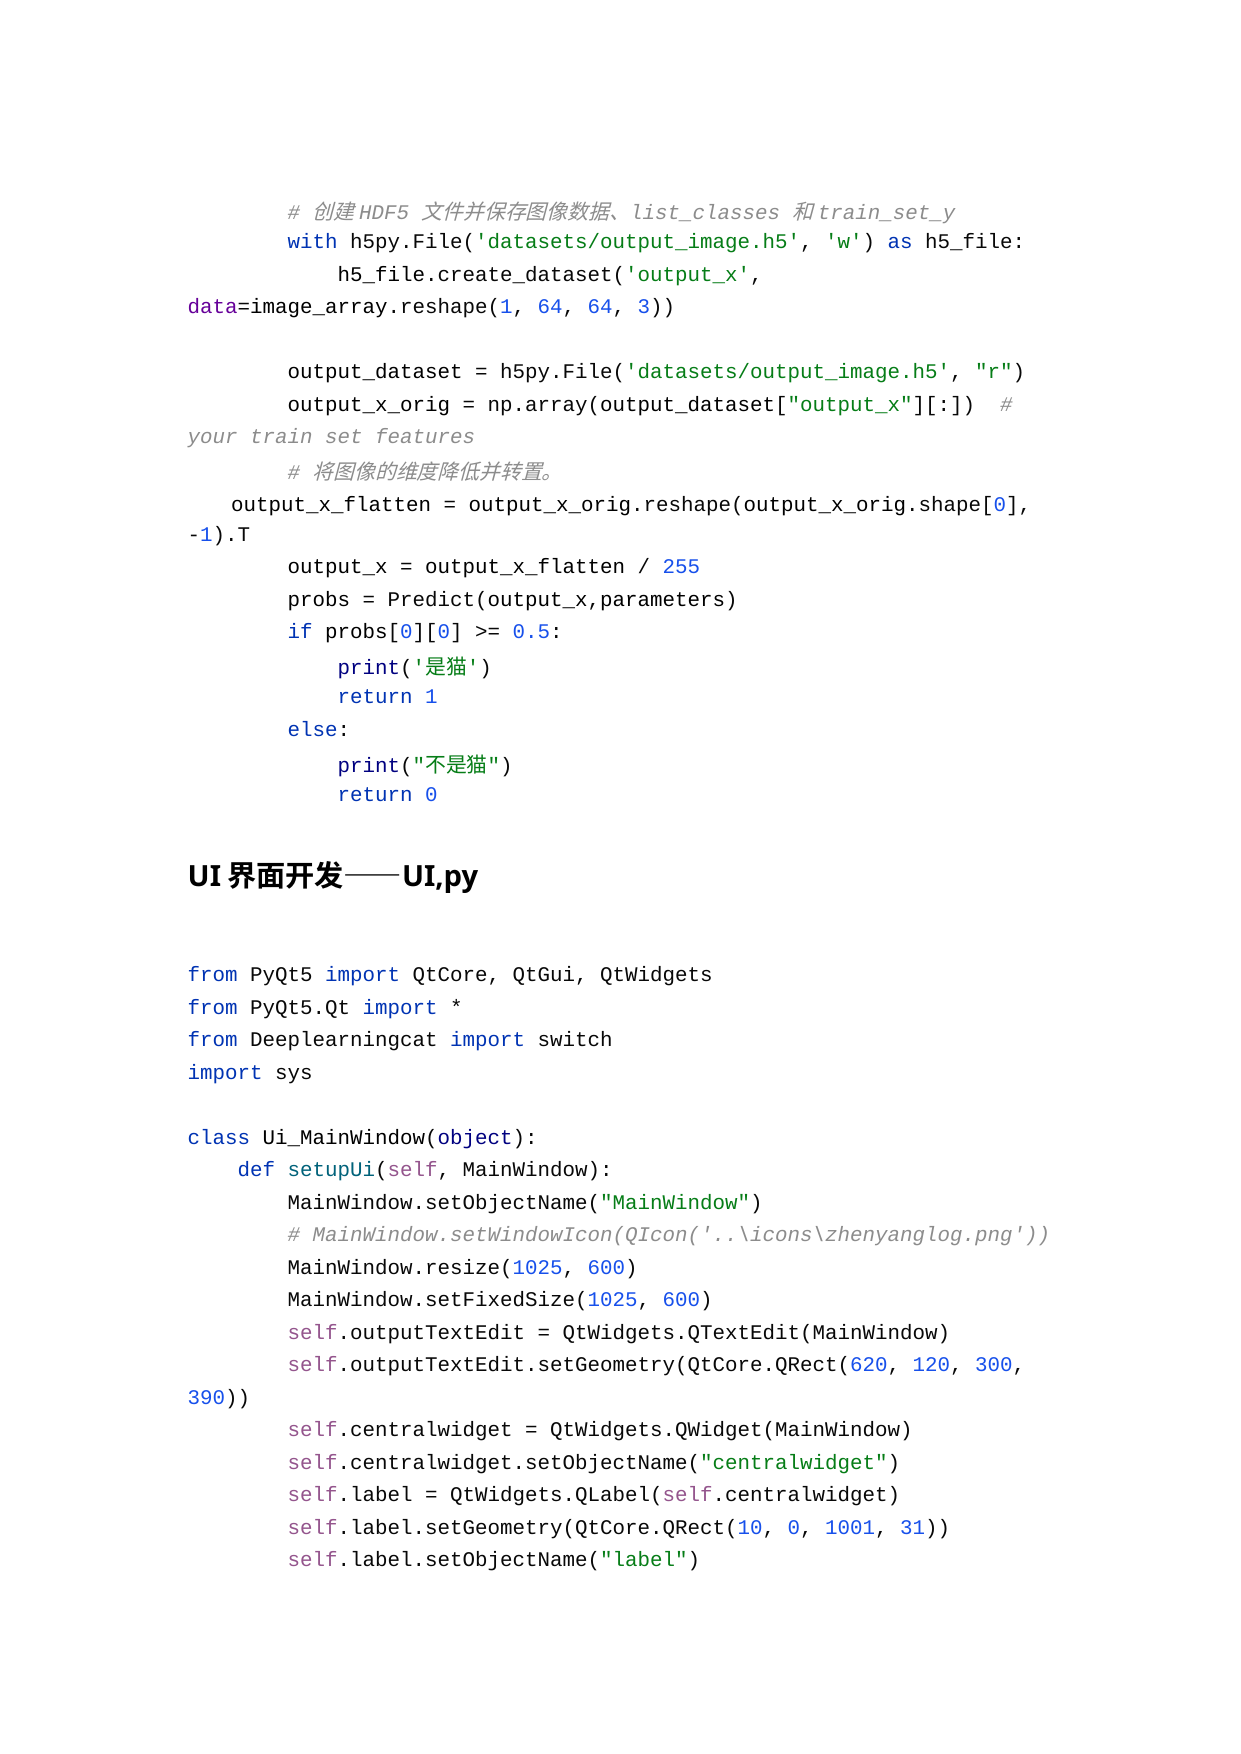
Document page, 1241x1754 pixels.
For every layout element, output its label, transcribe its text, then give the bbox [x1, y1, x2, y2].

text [187, 162, 1053, 812]
subtitle UI界面开发——UI,py [187, 841, 1053, 906]
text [187, 960, 1053, 1577]
